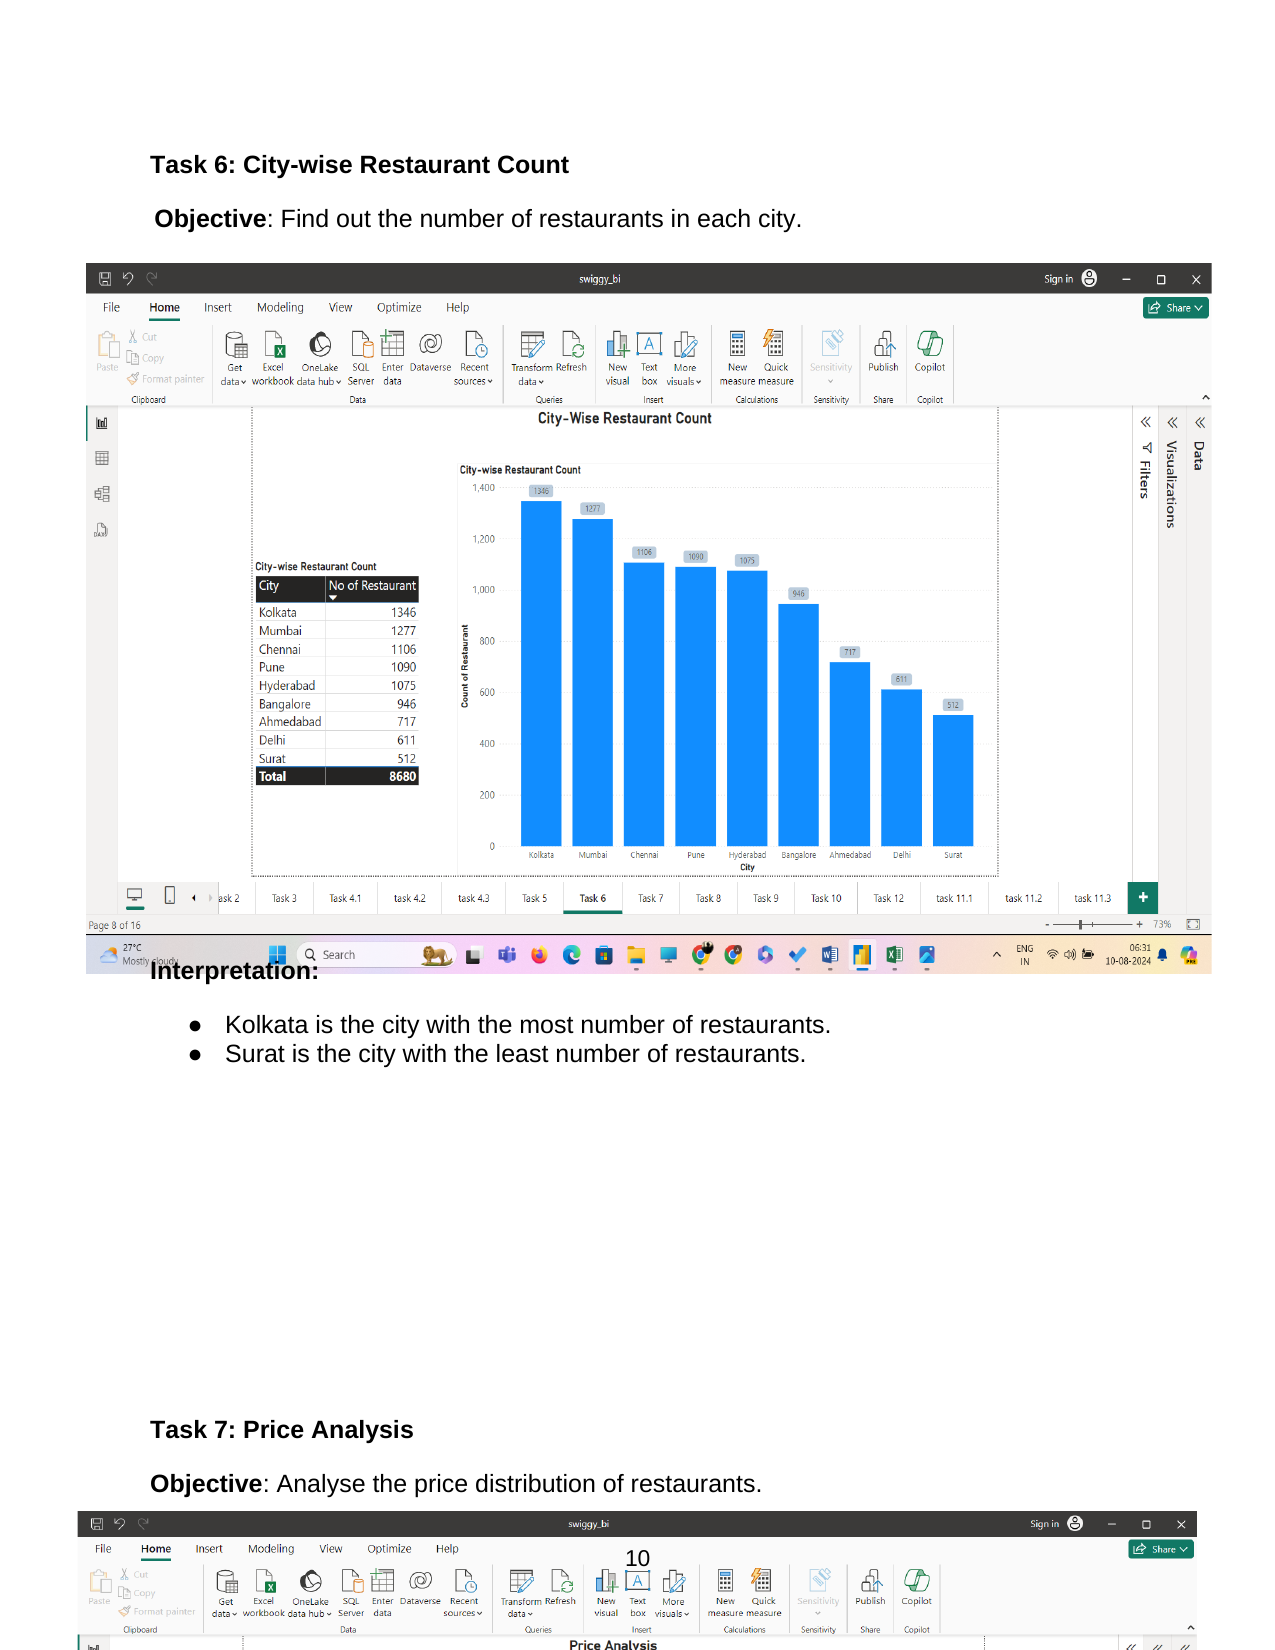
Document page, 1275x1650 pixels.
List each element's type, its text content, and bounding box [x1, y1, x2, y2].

text Task 6: City-wise Restaurant Count [150, 150, 1125, 179]
text Interpretation: [150, 956, 1125, 985]
list Kolkata is the city with the most number of restaurants. [187, 1010, 1125, 1039]
text Objective: Find out the number of restaurants in each city. [150, 204, 1125, 232]
picture [77, 1511, 1197, 1650]
picture [86, 263, 1212, 974]
text Objective: Analyse the price distribution of restaurants. [150, 1469, 1125, 1497]
text Task 7: Price Analysis [150, 1415, 1125, 1444]
list Surat is the city with the least number of restaurants. [187, 1039, 1125, 1067]
